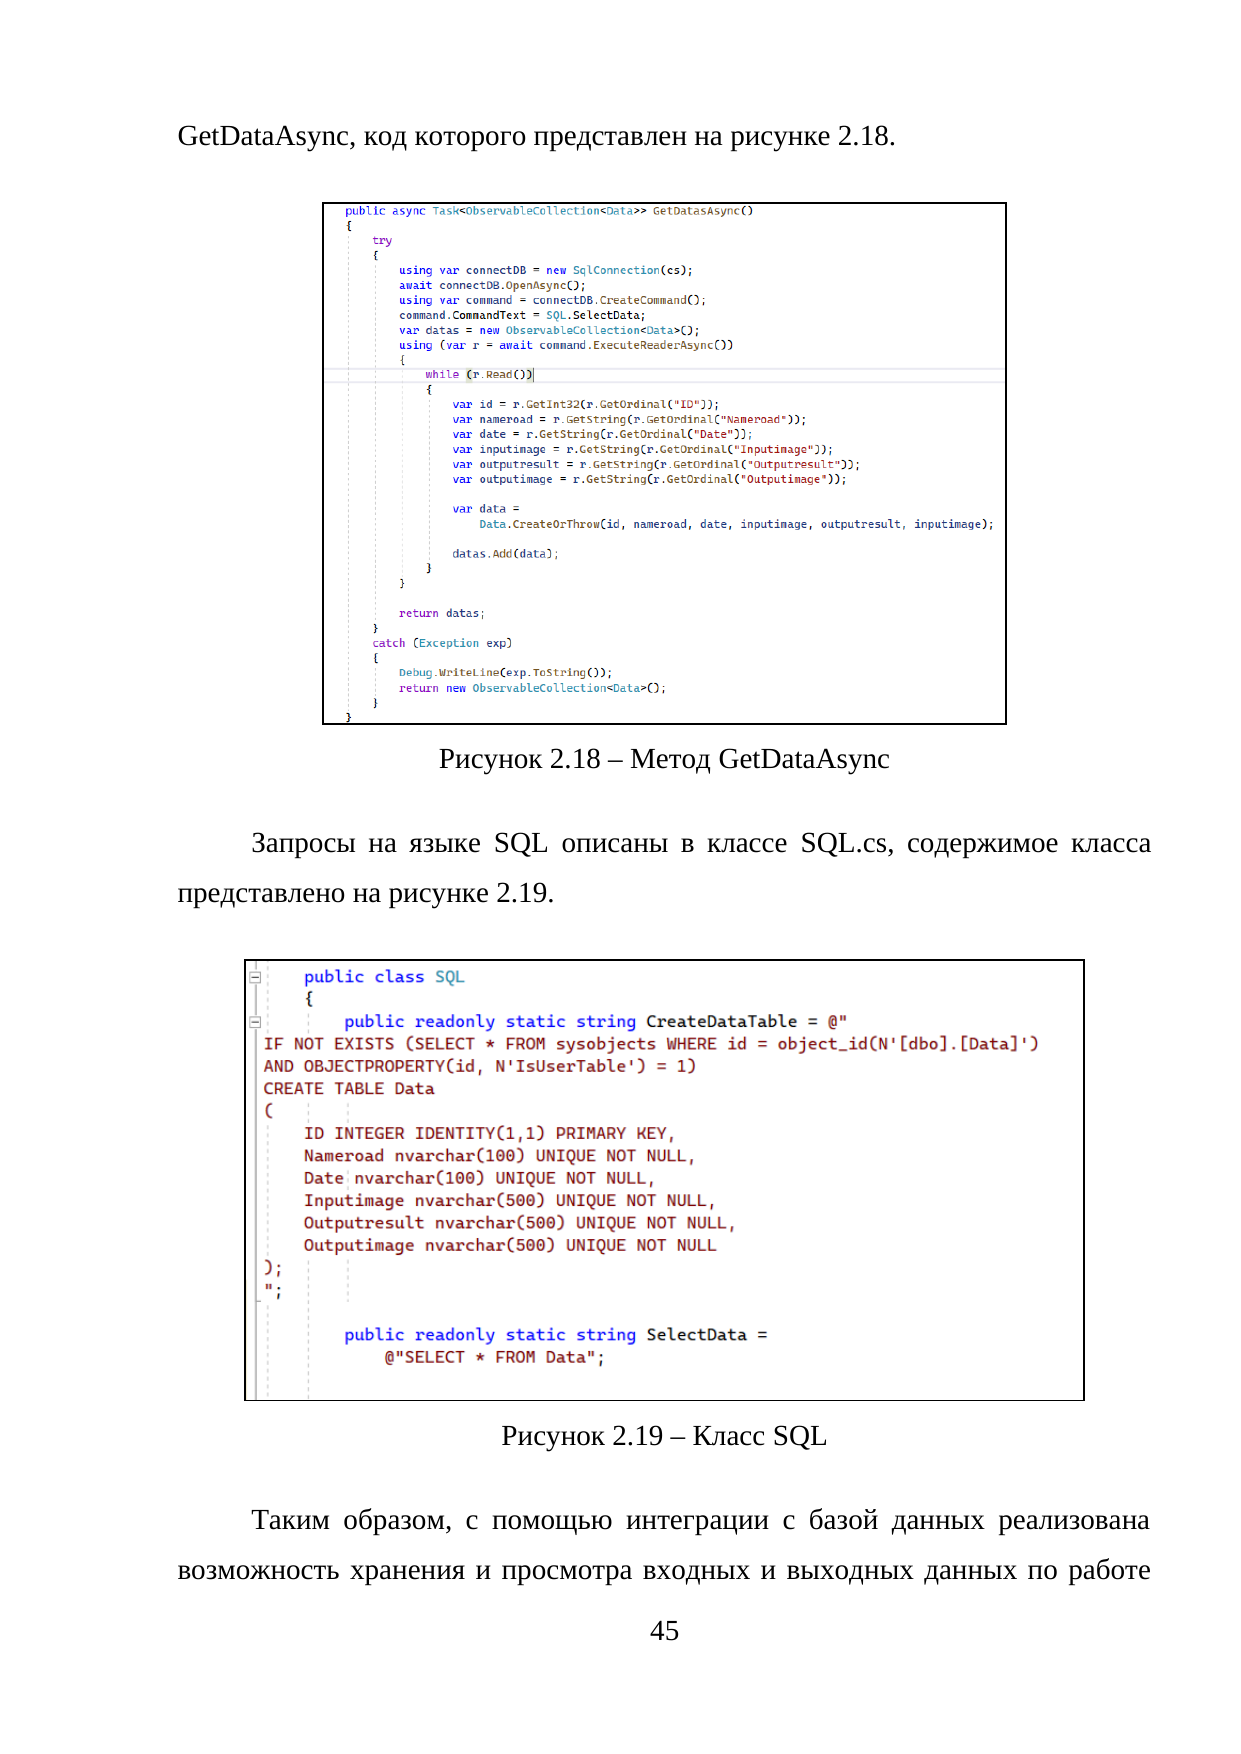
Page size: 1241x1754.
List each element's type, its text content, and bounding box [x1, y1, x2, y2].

picture [324, 204, 1005, 723]
picture [246, 961, 1083, 1400]
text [177, 118, 1152, 152]
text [177, 1502, 1152, 1586]
text Запросы на языке SQL описаны в классе SQL.cs, содержимое класса представлено на рисунке 2.19. [177, 825, 1152, 909]
text Рисунок 2.18 – Метод GetDataAsync [177, 741, 1152, 775]
text Рисунок 2.19 – Класс SQL [177, 1418, 1152, 1451]
